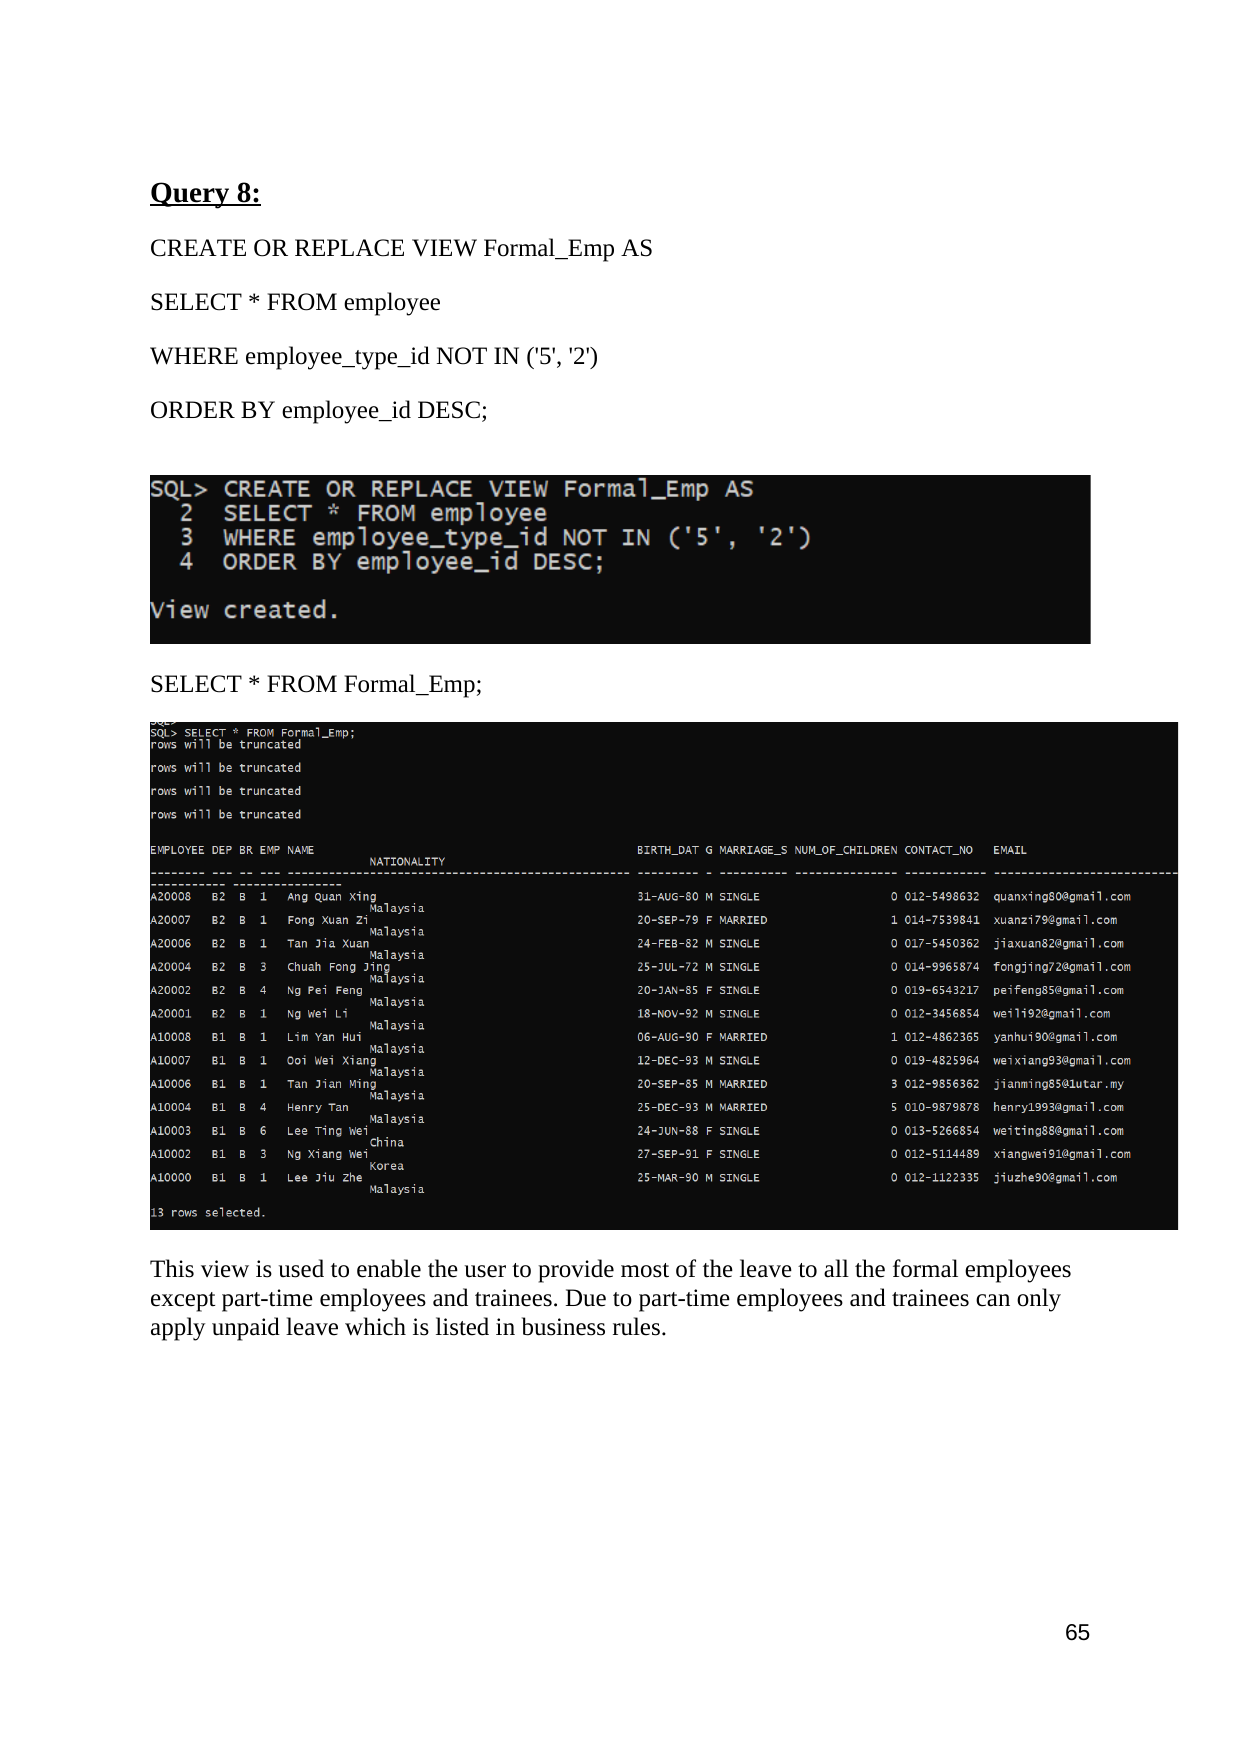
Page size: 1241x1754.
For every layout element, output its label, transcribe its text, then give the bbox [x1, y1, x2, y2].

text Query 8: [150, 175, 1090, 208]
text This view is used to enable the user to provide most of the leave to all the formal employees except part-time employees and trainees. Due to part-time employees and trainees can only apply unpaid leave which is listed in business rules. [150, 1254, 1090, 1341]
text ORDER BY employee_id DESC; [150, 395, 1090, 423]
text WHERE employee_type_id NOT IN ('5', '2') [150, 341, 1090, 370]
text CREATE OR REPLACE VIEW Formal_Emp AS [150, 233, 1090, 262]
picture [150, 722, 1179, 1230]
picture [150, 475, 1091, 644]
text SELECT * FROM employee [150, 287, 1090, 316]
text SELECT * FROM Formal_Emp; [150, 669, 1090, 697]
